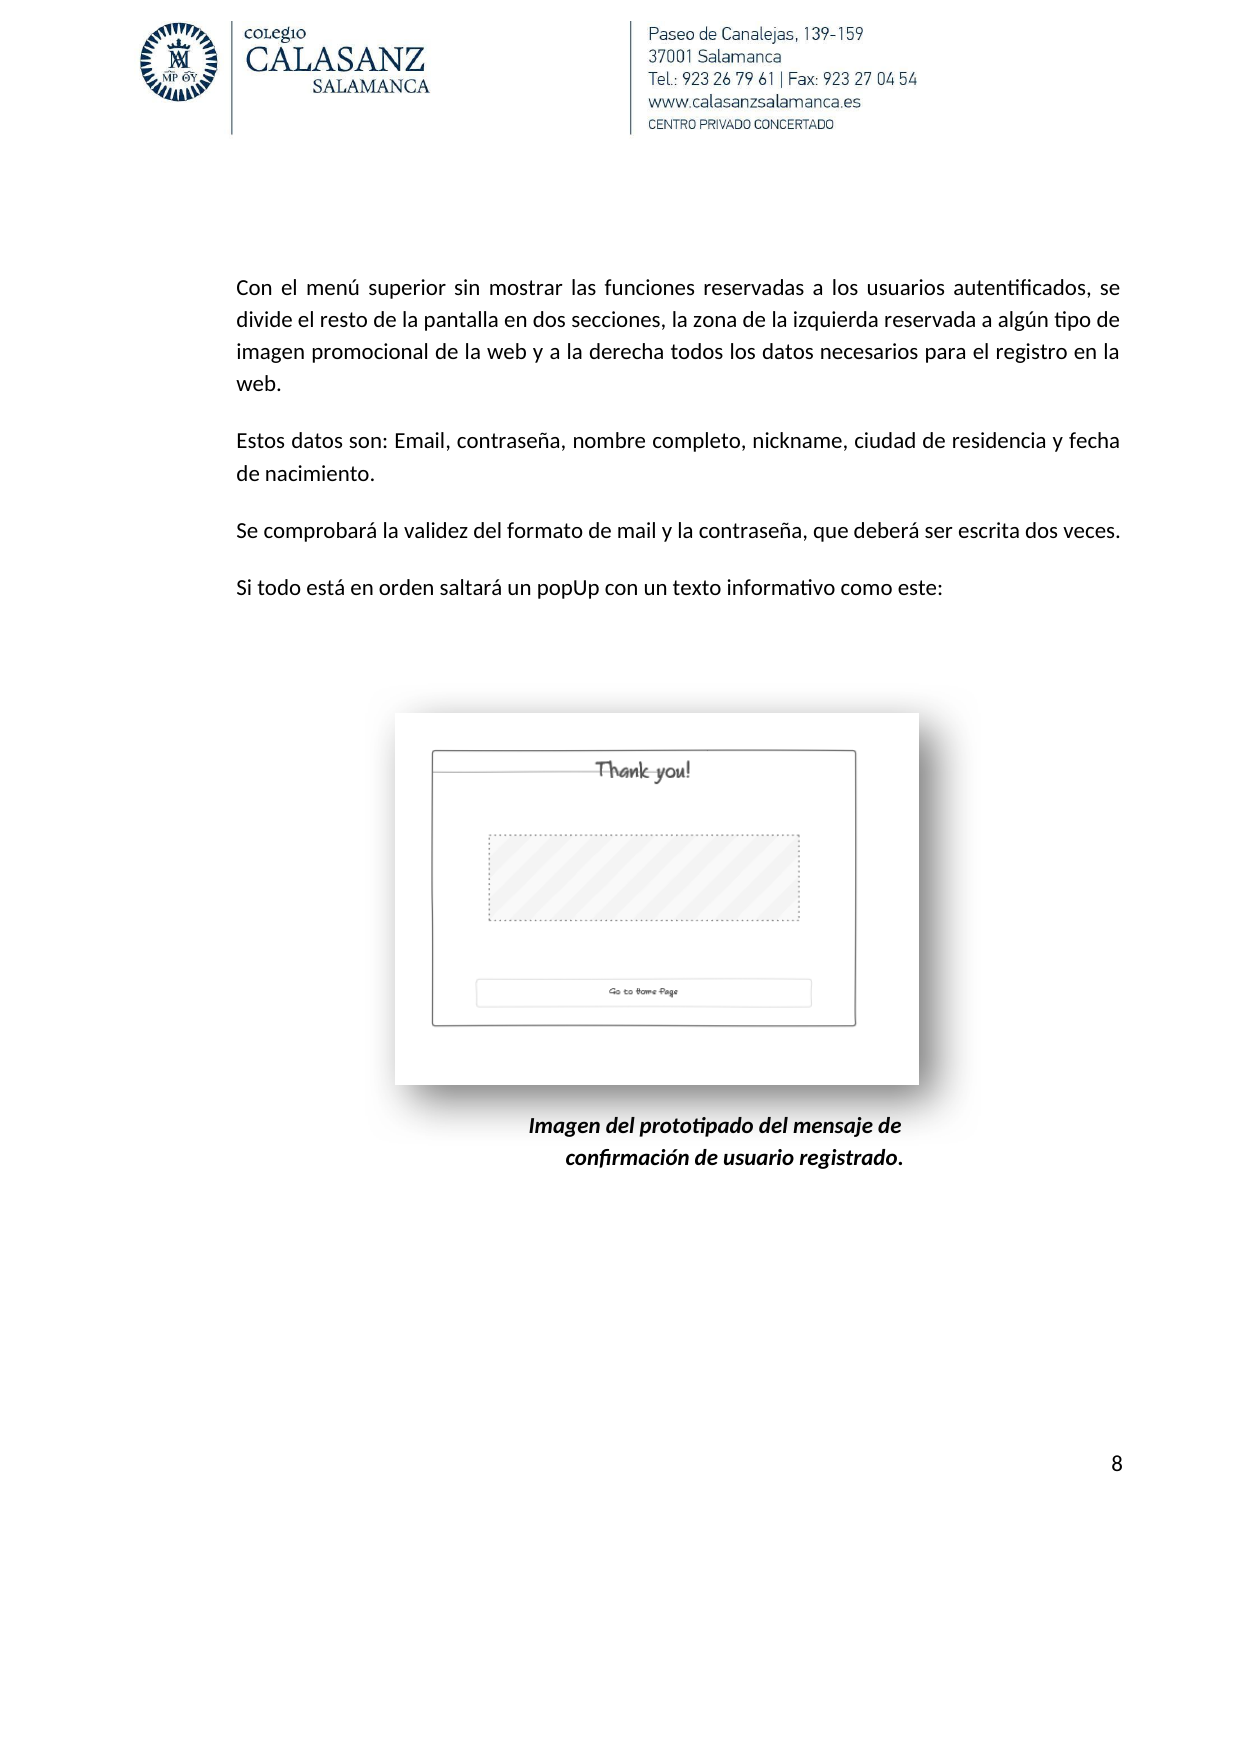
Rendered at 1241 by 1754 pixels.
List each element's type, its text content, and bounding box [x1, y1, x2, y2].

text Si todo está en orden saltará un popUp con un texto informativo como este: [236, 573, 1123, 601]
text Se comprobará la validez del formato de mail y la contraseña, que deberá ser escrita dos veces. [236, 516, 1123, 544]
text Con el menú superior sin mostrar las funciones reservadas a los usuarios autentificados, se divide el resto de la pantalla en dos secciones, la zona de la izquierda reservada a algún tipo de imagen promocional de la web y a la derecha todos los datos necesarios para el registro en la web. [236, 273, 1123, 397]
picture [395, 713, 919, 1085]
picture [98, 21, 985, 145]
text Estos datos son: Email, contraseña, nombre completo, nickname, ciudad de residencia y fecha de nacimiento. [236, 426, 1123, 487]
